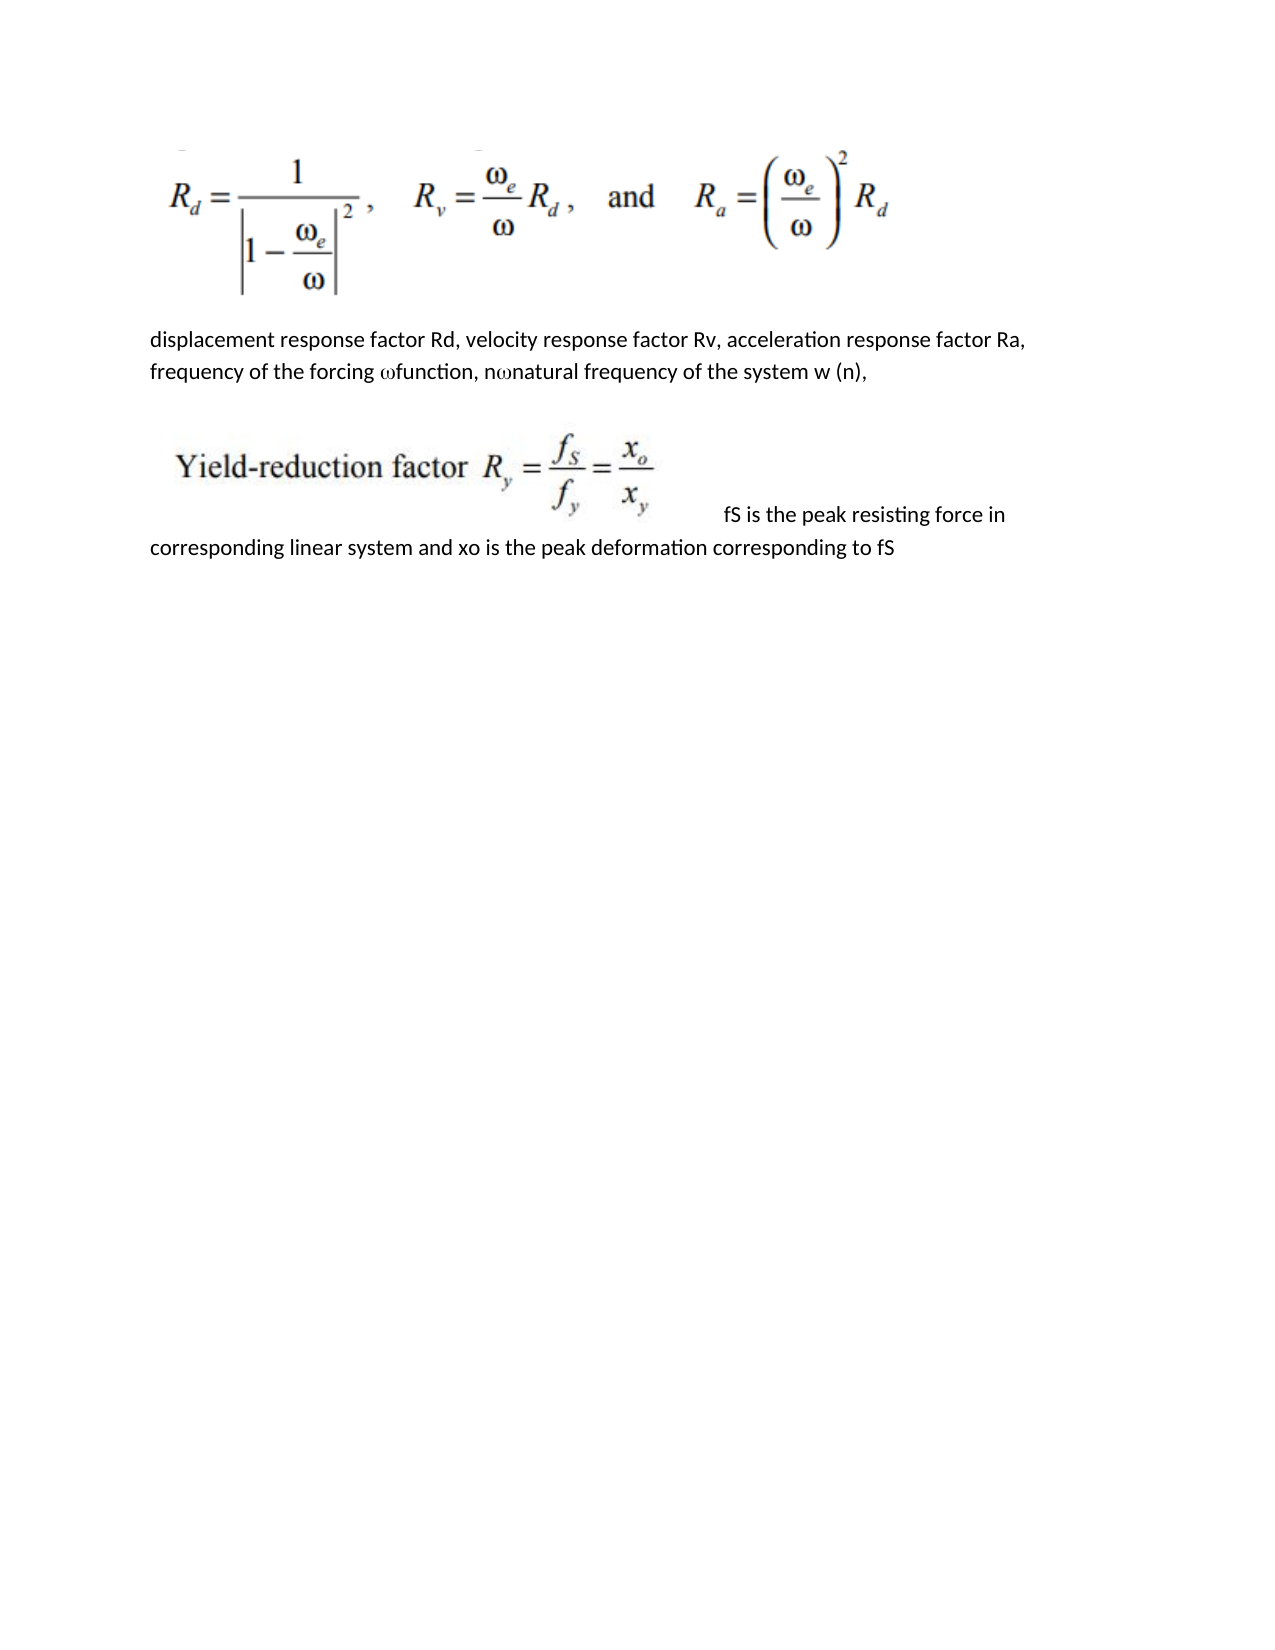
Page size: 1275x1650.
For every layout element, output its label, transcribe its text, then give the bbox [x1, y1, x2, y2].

picture [150, 410, 724, 523]
text displacement response factor Rd, velocity response factor Rv, acceleration response factor Ra, frequency of the forcing function, nnatural frequency of the system w (n), [150, 325, 1125, 385]
picture [150, 150, 930, 300]
